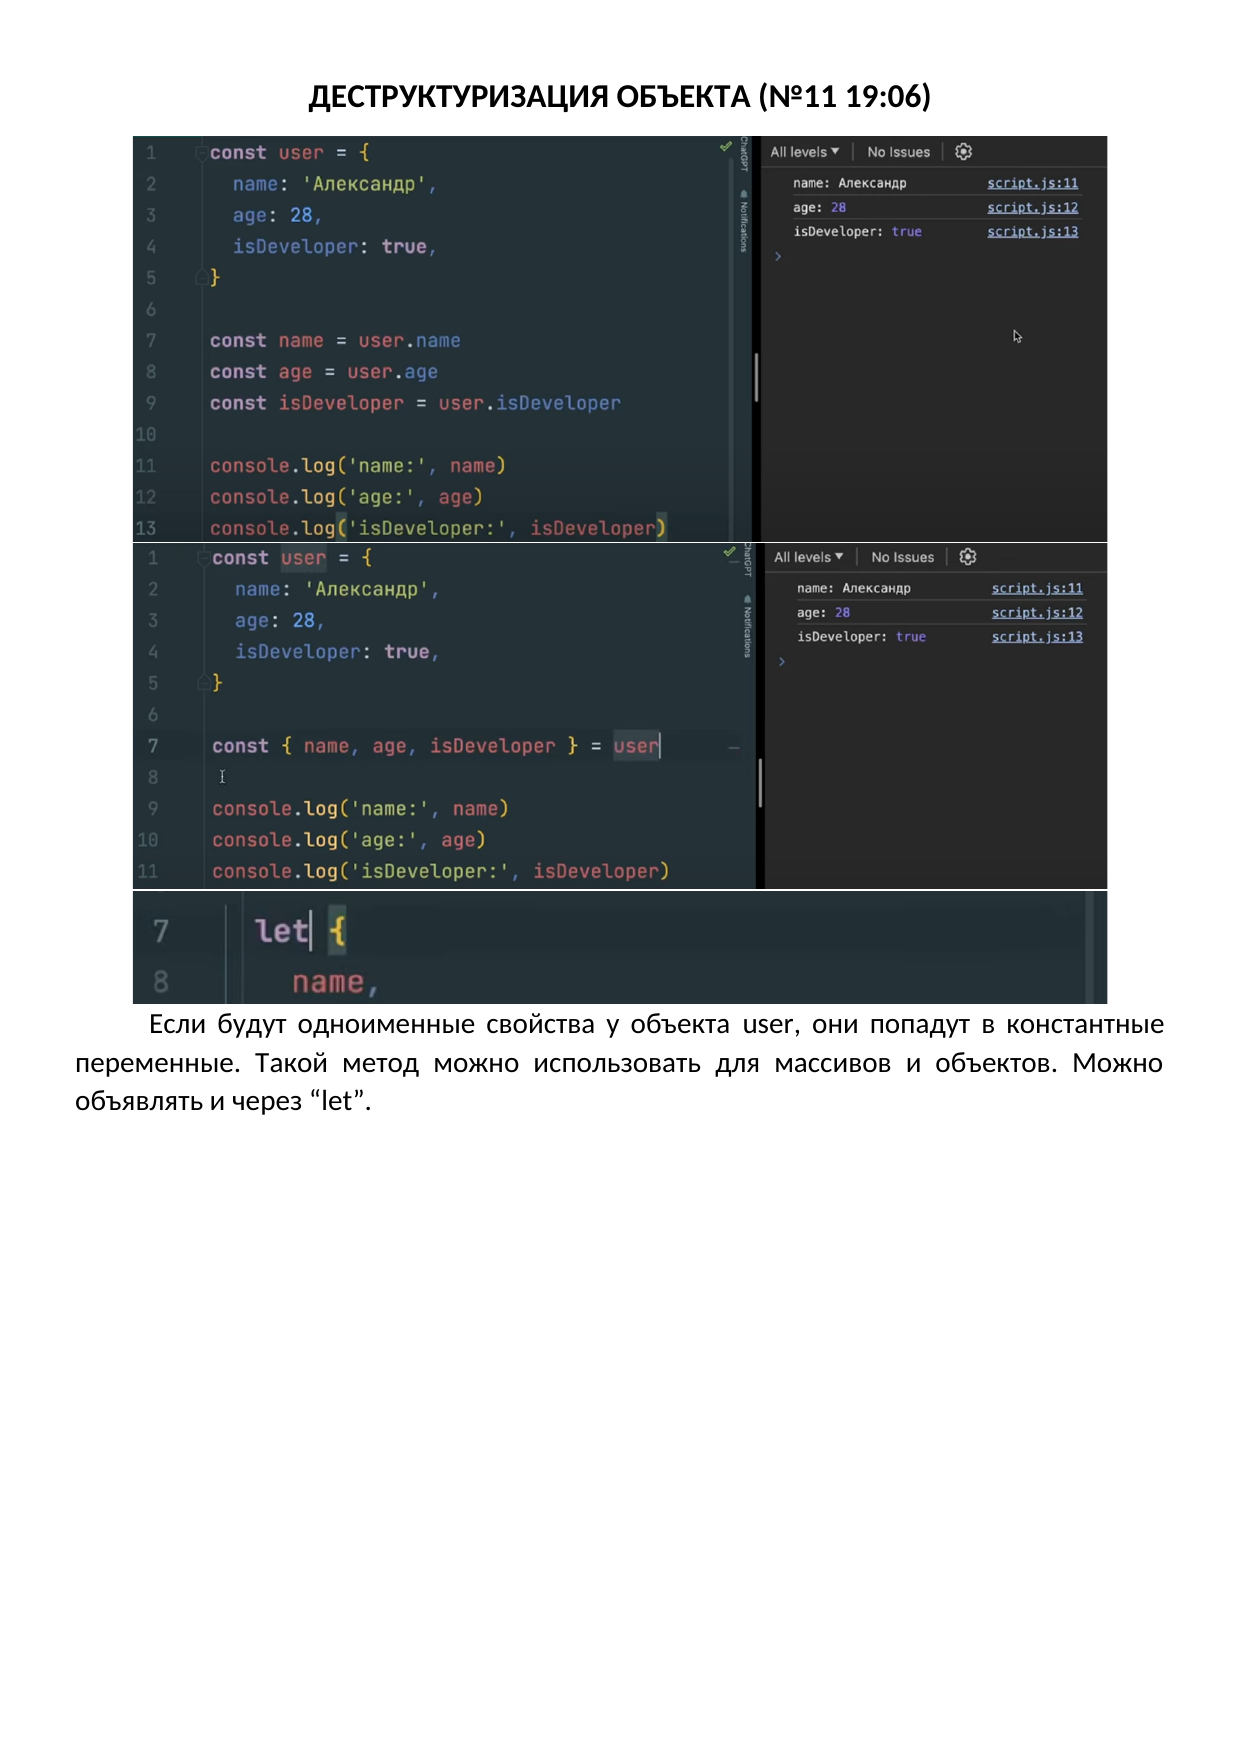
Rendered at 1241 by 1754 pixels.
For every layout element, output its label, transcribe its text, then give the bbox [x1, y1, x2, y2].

picture [132, 136, 1108, 542]
picture [132, 891, 1108, 1004]
picture [132, 543, 1108, 889]
list Если будут одноименные свойства у объекта user, они попадут в константные переменные. Такой метод можно использовать для массивов и объектов. Можно объявлять и через “let”. [75, 1005, 1165, 1118]
subtitle ДЕСТРУКТУРИЗАЦИЯ ОБЪЕКТА (№11 19:06) [75, 75, 1165, 116]
